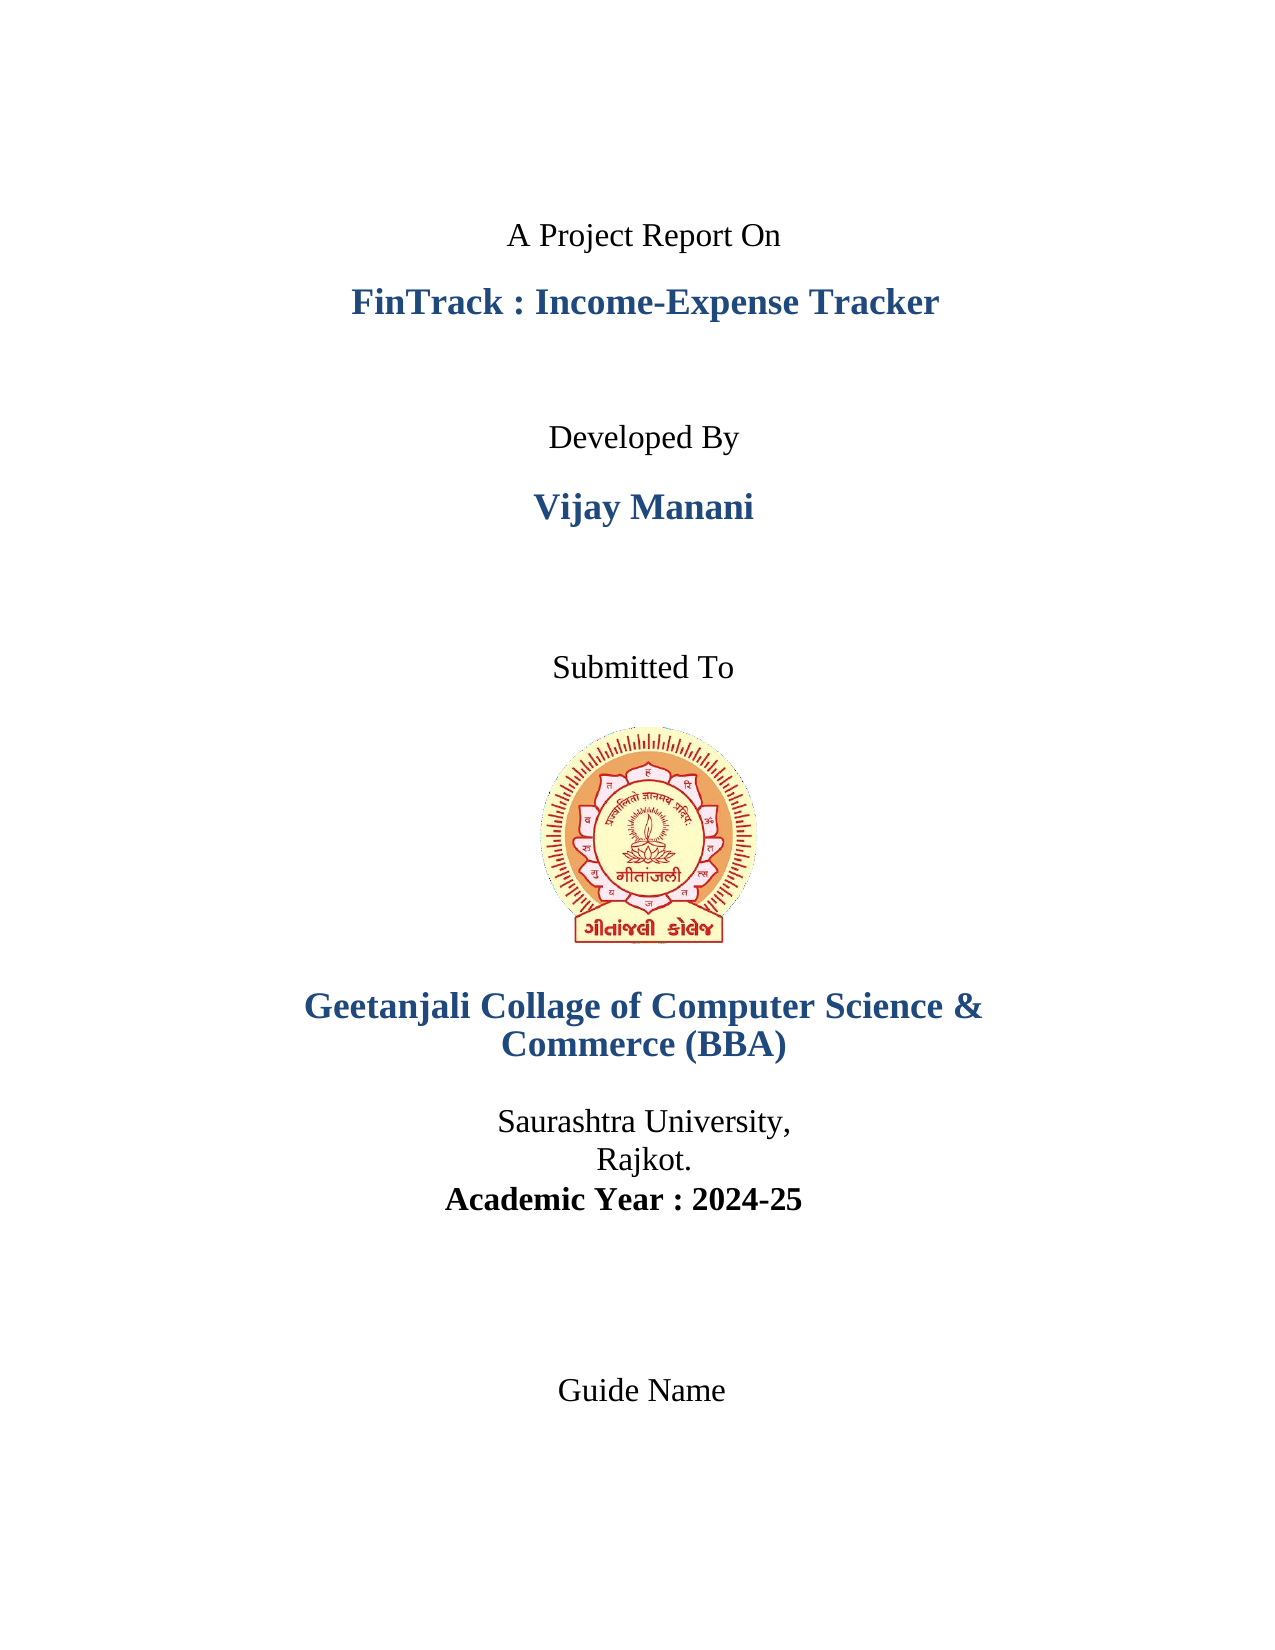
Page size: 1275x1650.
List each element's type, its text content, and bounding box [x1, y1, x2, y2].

text A Project Report On [221, 215, 1067, 254]
subtitle Geetanjali Collage of Computer Science & Commerce (BBA) [221, 989, 1067, 1064]
subtitle FinTrack : Income-Expense Tracker [224, 279, 1067, 323]
text Submitted To [221, 647, 1066, 685]
picture [540, 727, 757, 944]
subtitle Vijay Manani [221, 484, 1066, 528]
text Developed By [222, 417, 1067, 455]
text Saurashtra University, Rajkot. [452, 1101, 836, 1178]
text Academic Year : 2024-25 [112, 1179, 1135, 1217]
text Guide Name [221, 1370, 1063, 1409]
